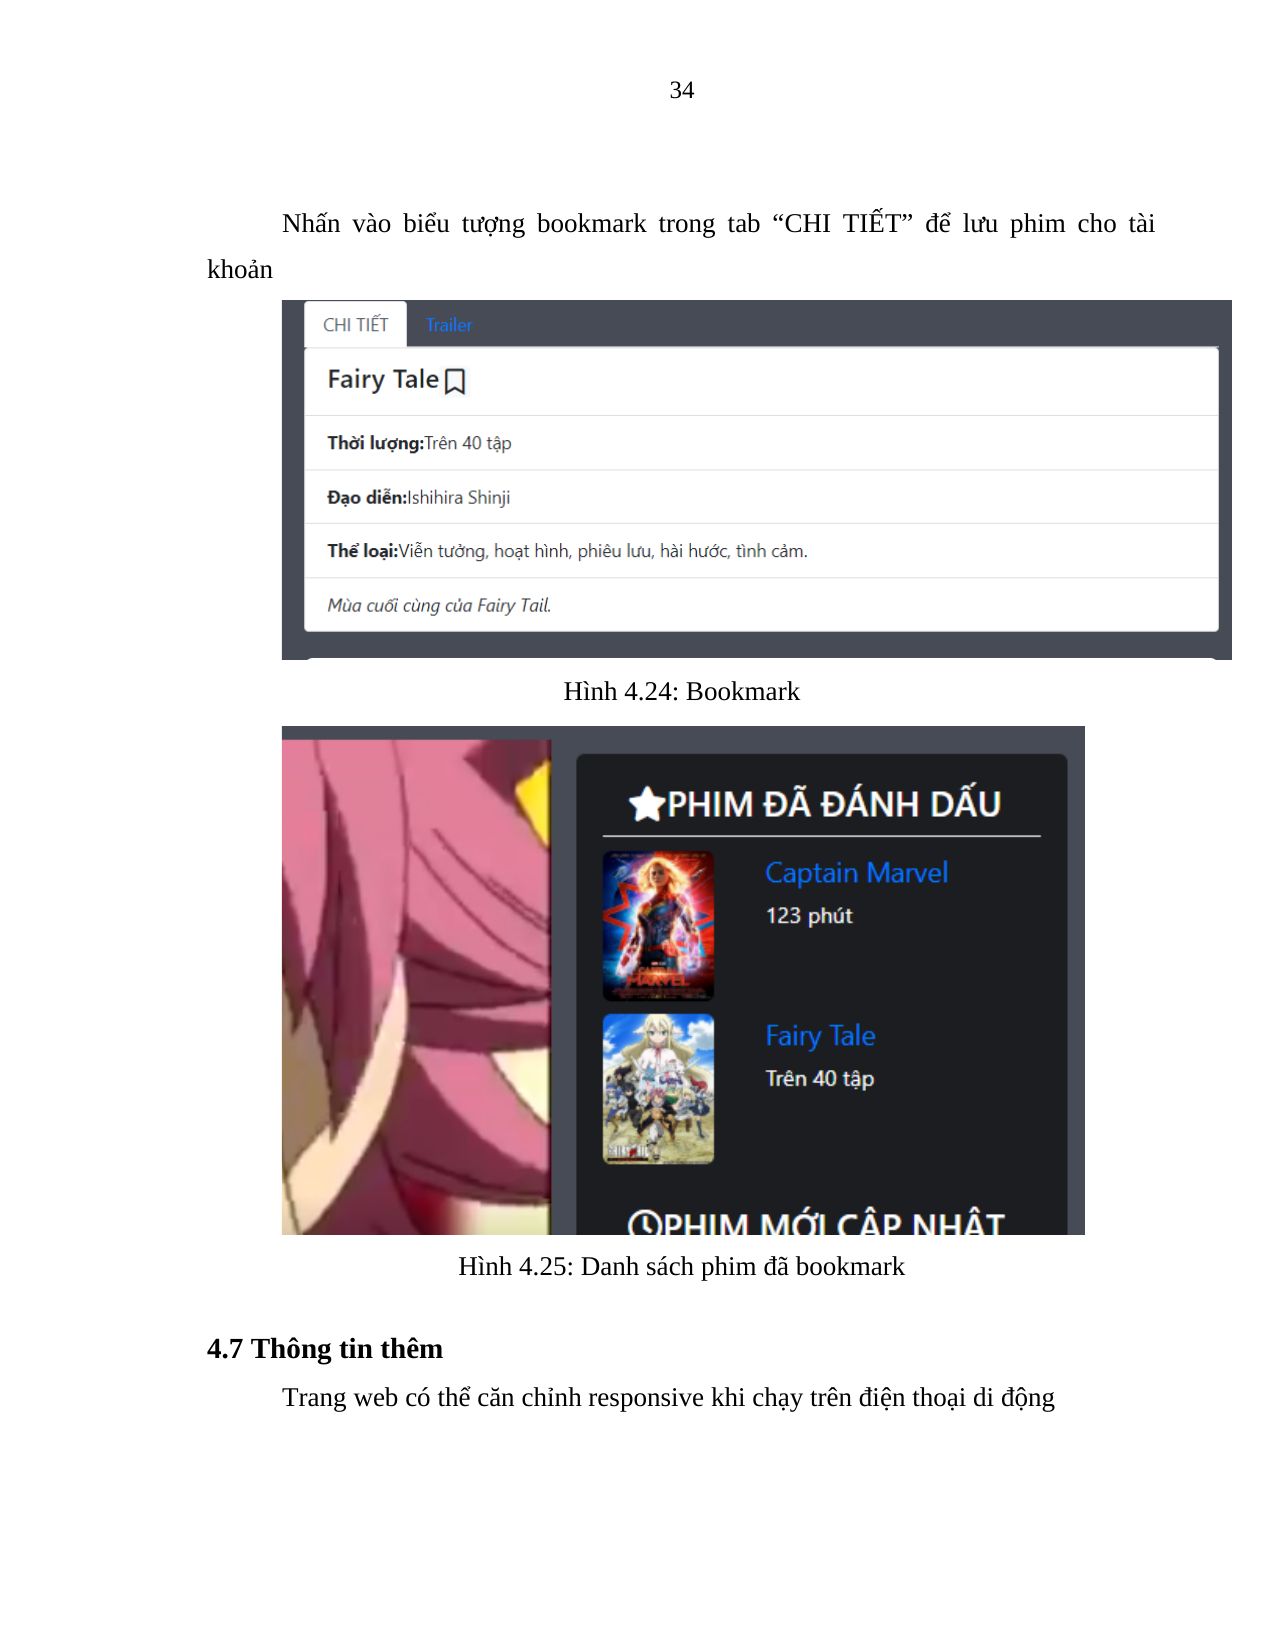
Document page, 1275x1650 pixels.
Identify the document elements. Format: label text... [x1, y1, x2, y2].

picture [281, 300, 1232, 660]
text Hình 4.25: Danh sách phim đã bookmark [207, 1250, 1157, 1281]
text Nhấn vào biểu tượng bookmark trong tab “CHI TIẾT” để lưu phim cho tài khoản [207, 207, 1157, 284]
text Hình 4.24: Bookmark [207, 675, 1157, 706]
picture [281, 726, 1085, 1235]
text 4.7 Thông tin thêm [207, 1331, 1157, 1364]
text Trang web có thể căn chỉnh responsive khi chạy trên điện thoại di động [207, 1381, 1157, 1412]
